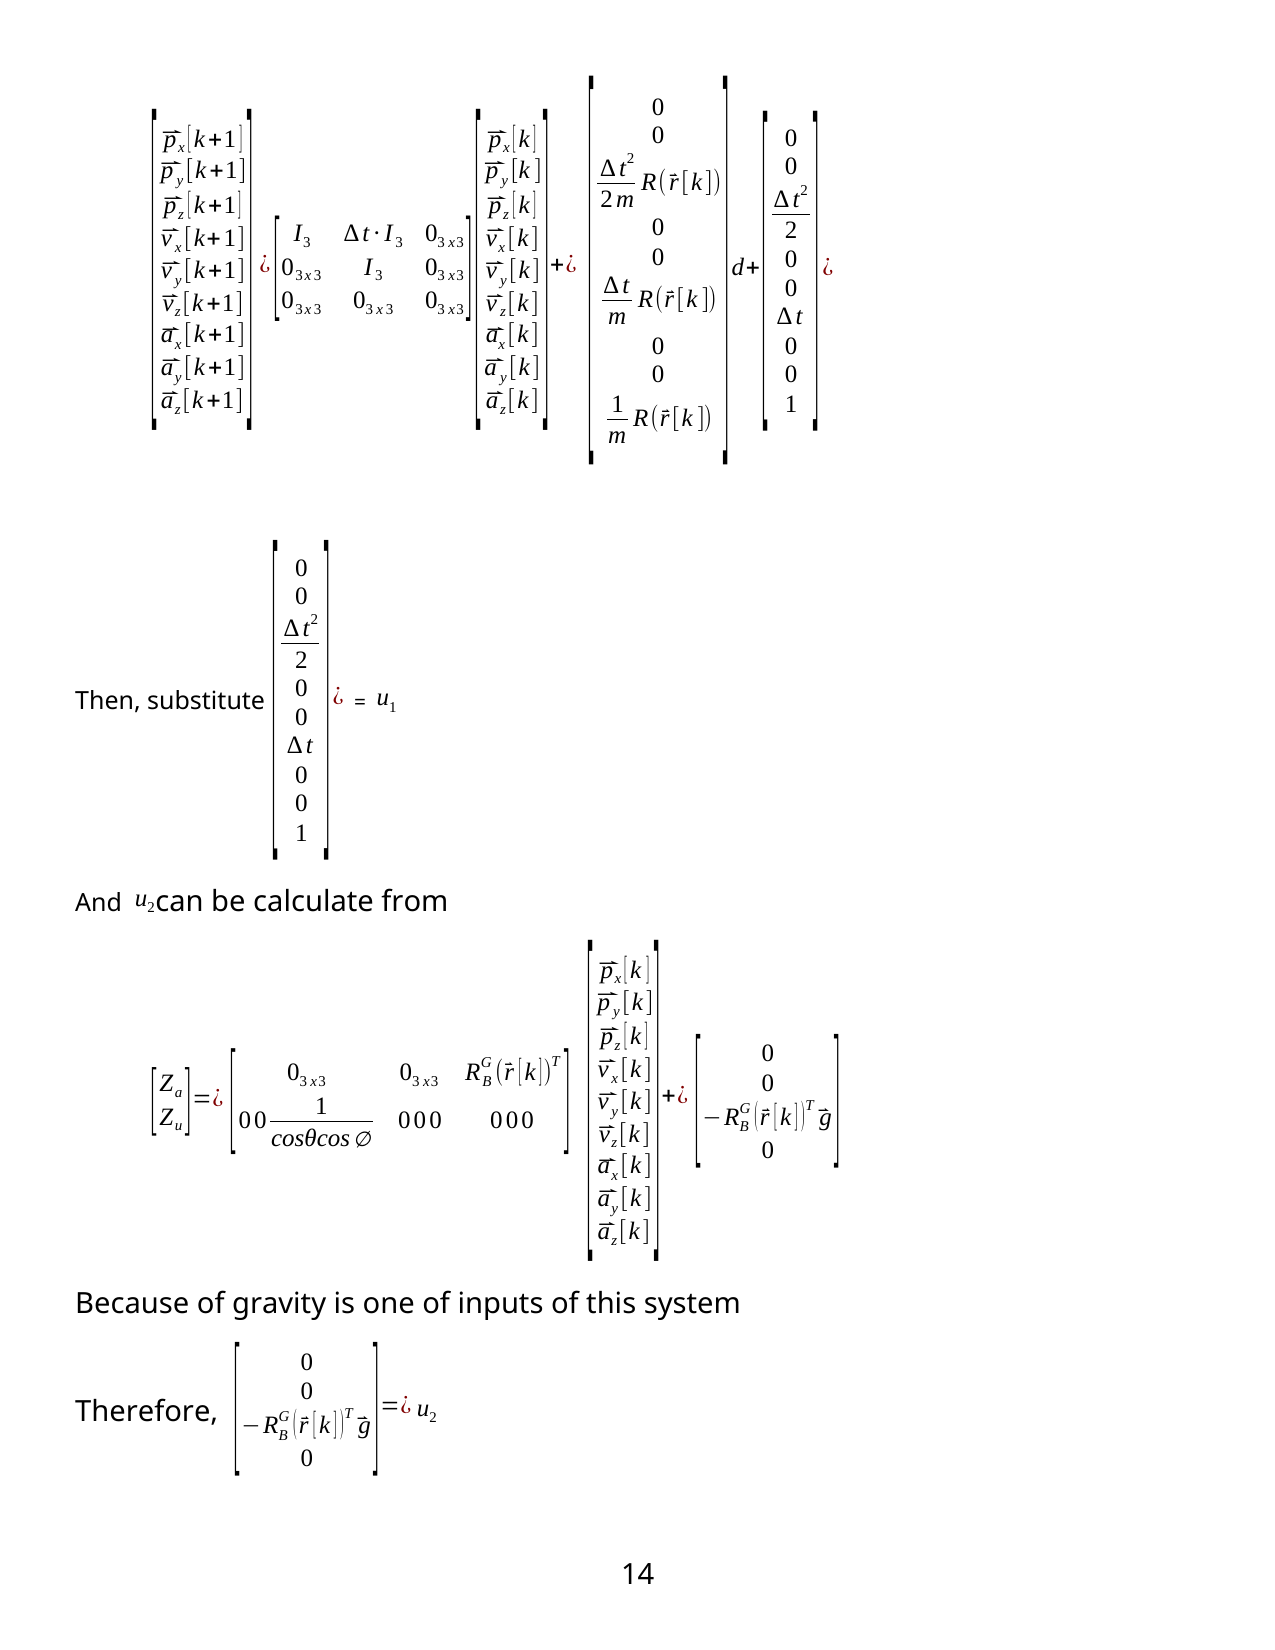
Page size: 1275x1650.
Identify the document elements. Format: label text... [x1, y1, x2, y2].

text Therefore, [75, 1342, 1200, 1478]
text Because of gravity is one of inputs of this system [75, 1282, 1200, 1322]
text Then, substitute = [75, 538, 1200, 861]
text And can be calculate from [75, 880, 1200, 920]
